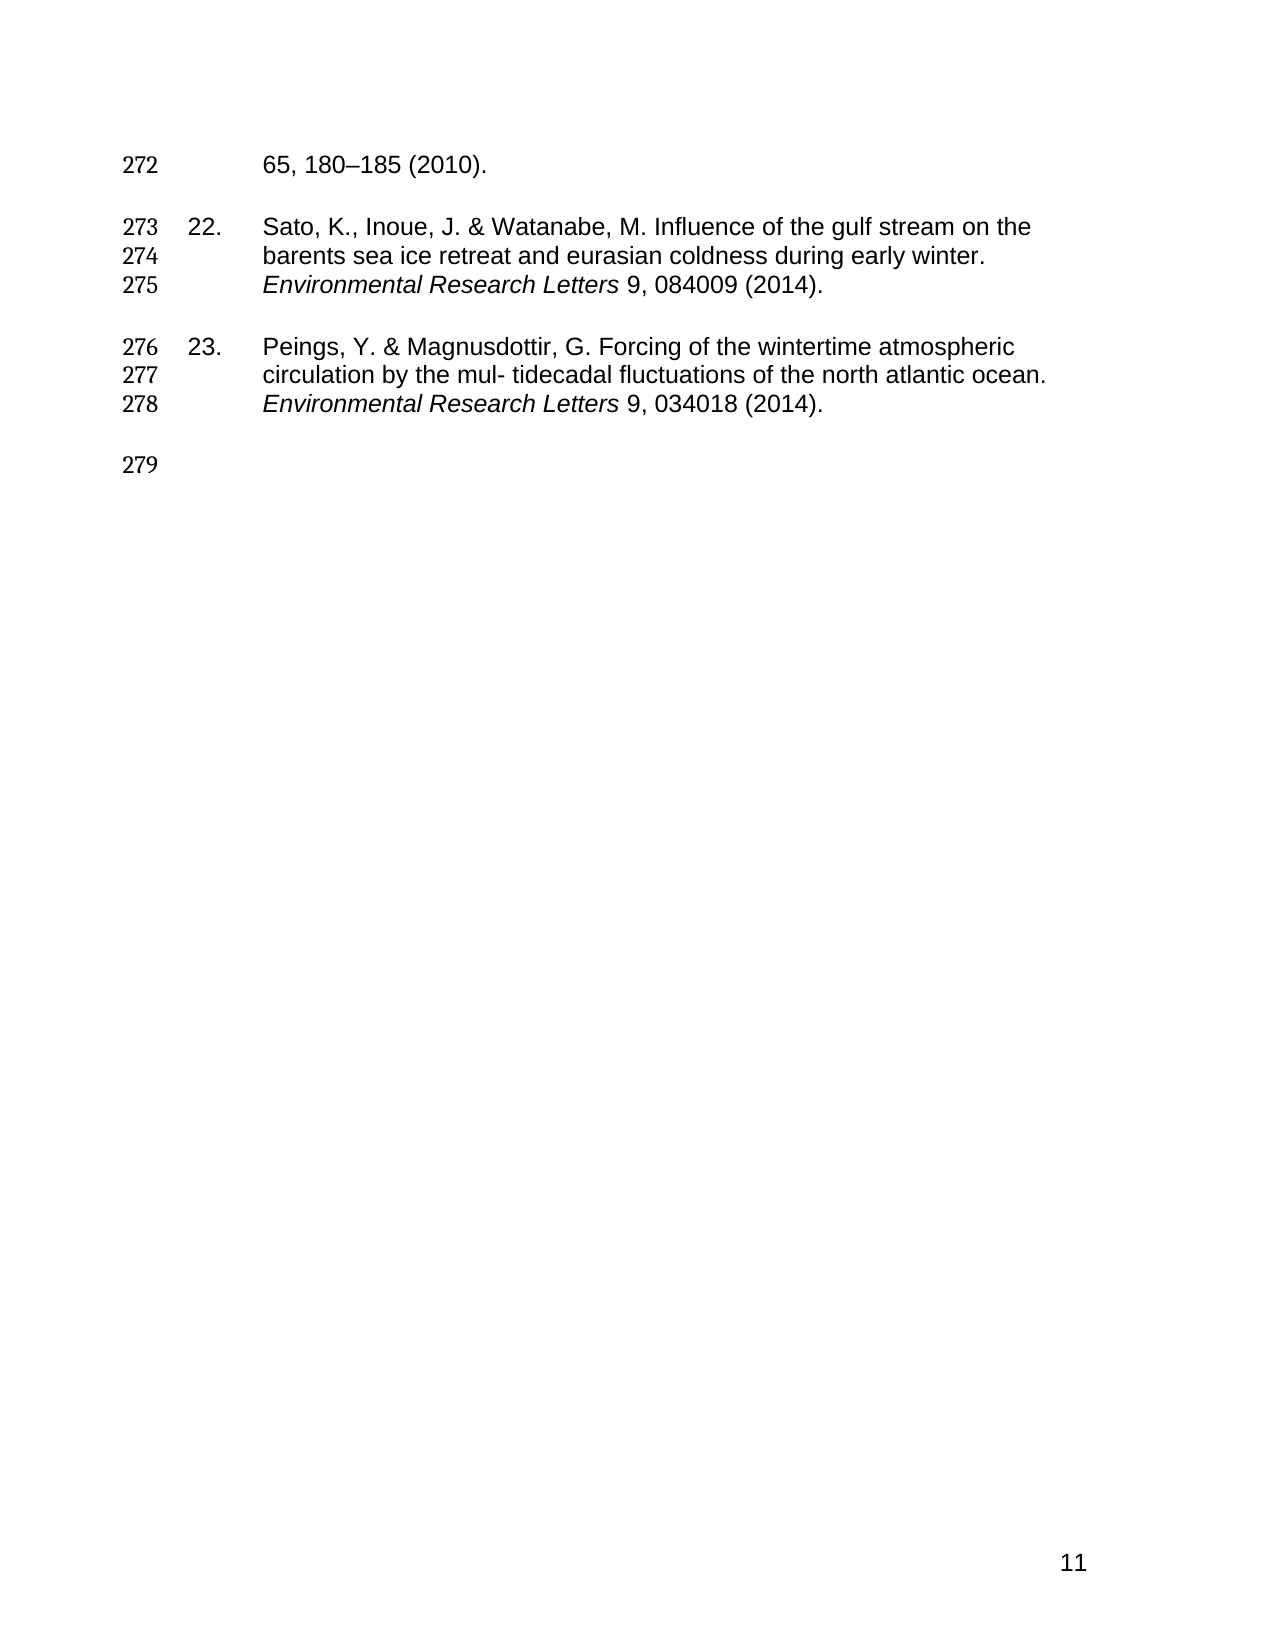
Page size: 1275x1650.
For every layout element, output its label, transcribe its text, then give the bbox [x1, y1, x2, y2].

list Sato, K., Inoue, J. & Watanabe, M. Influence of the gulf stream on the barents sea ice retreat and eurasian coldness during early winter. Environmental Research Letters 9, 084009 (2014). [187, 212, 1087, 298]
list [187, 150, 1087, 179]
list Peings, Y. & Magnusdottir, G. Forcing of the wintertime atmospheric circulation by the mul- tidecadal fluctuations of the north atlantic ocean. Environmental Research Letters 9, 034018 (2014). [187, 332, 1087, 418]
